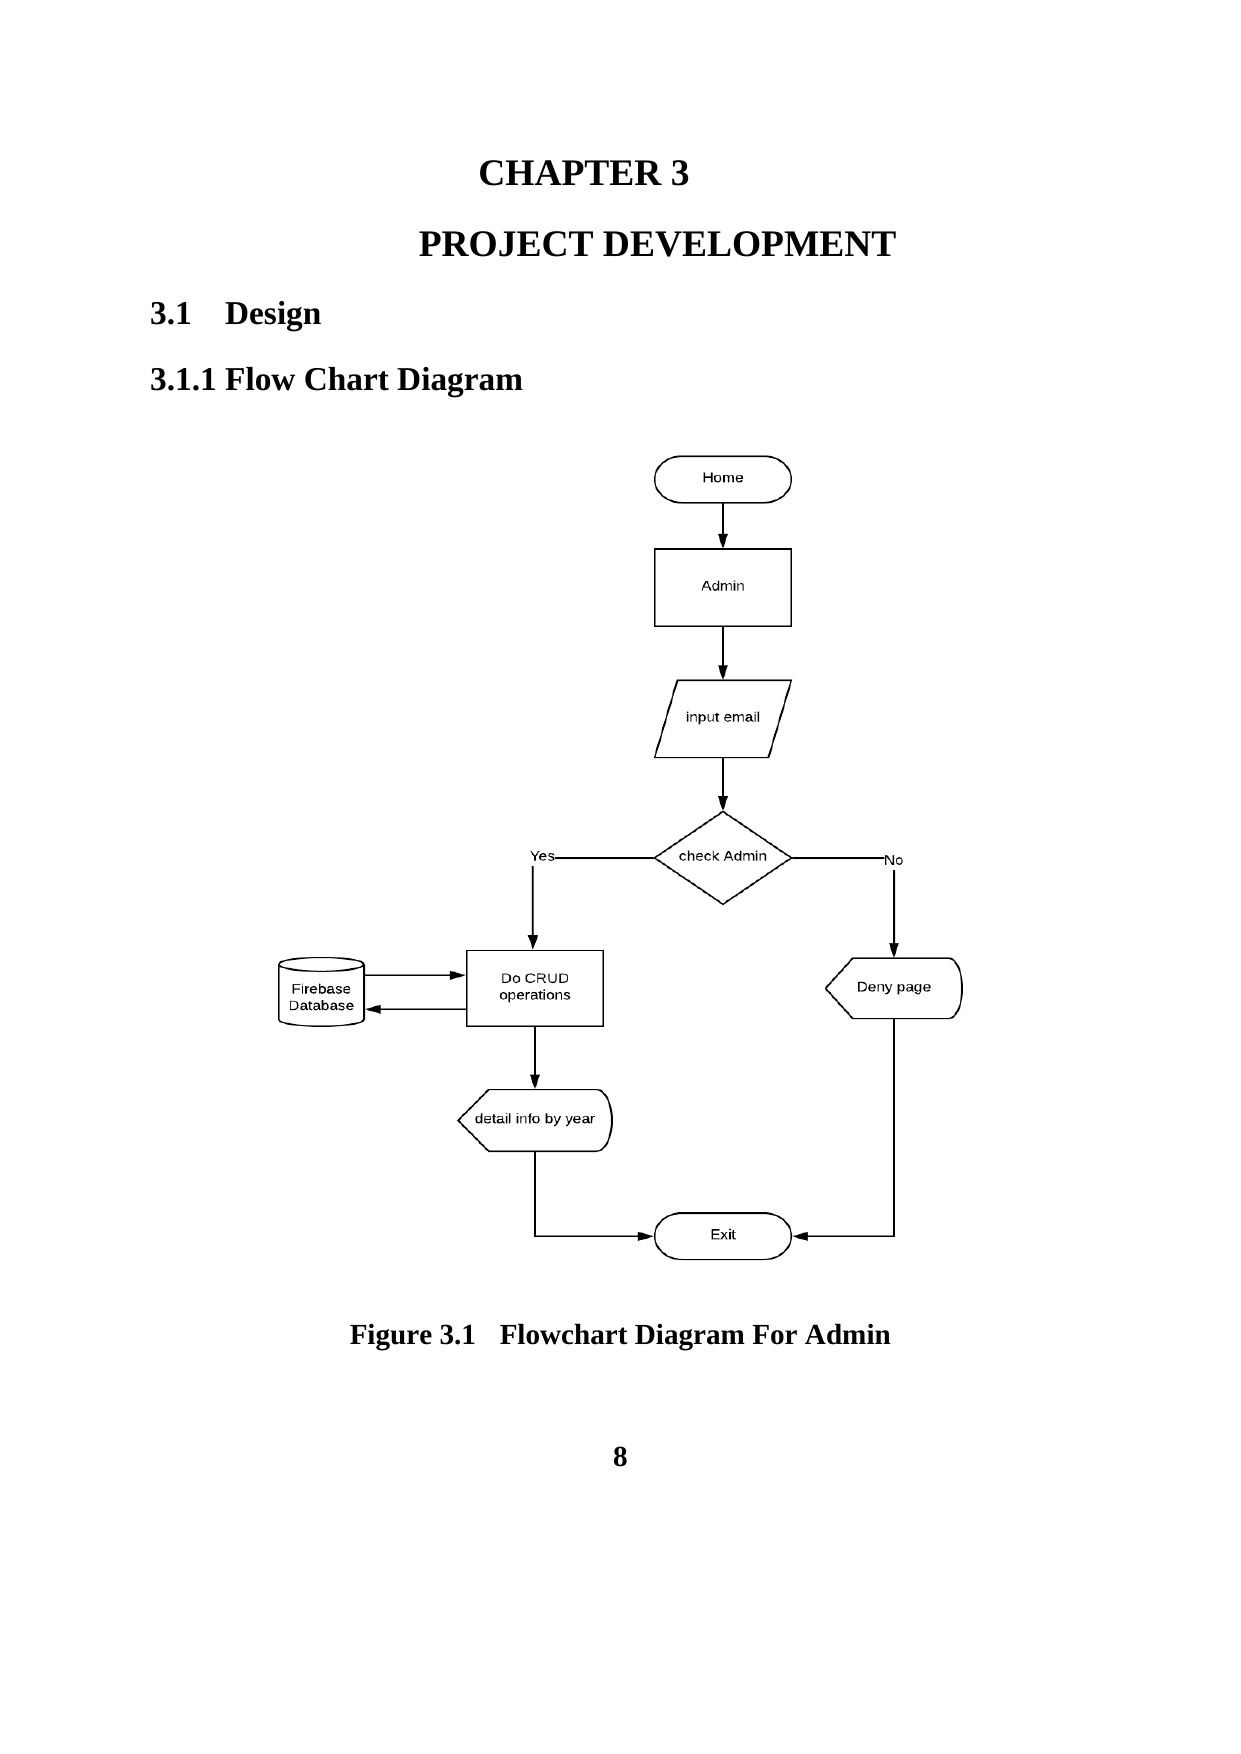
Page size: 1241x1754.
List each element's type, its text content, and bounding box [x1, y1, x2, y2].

text 3.1 Design [150, 293, 1090, 331]
picture [244, 425, 996, 1290]
text CHAPTER 3 [150, 150, 1090, 193]
text Figure 3.1 Flowchart Diagram For Admin [150, 1317, 1090, 1351]
text PROJECT DEVELOPMENT [225, 222, 1090, 265]
text 8 [150, 1439, 1090, 1473]
text 3.1.1 Flow Chart Diagram [150, 359, 1090, 398]
